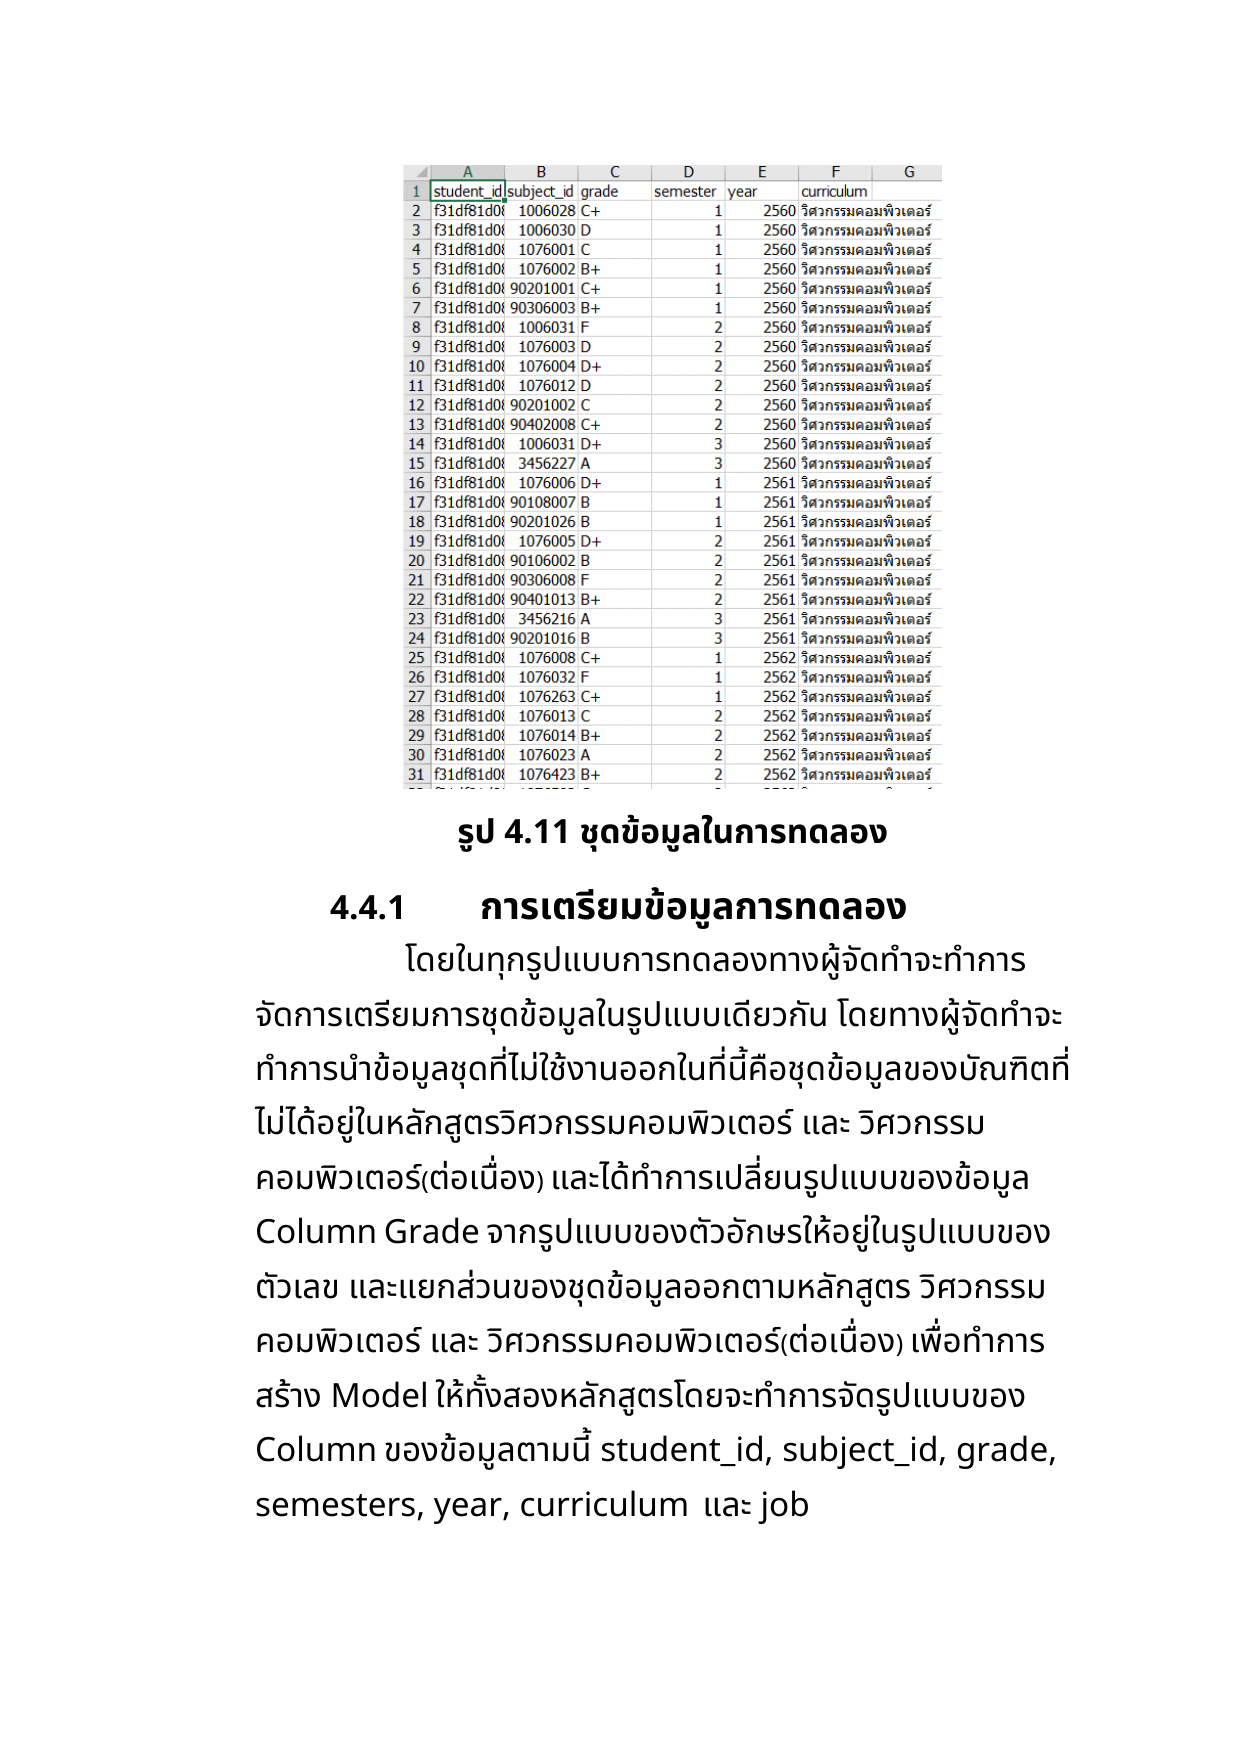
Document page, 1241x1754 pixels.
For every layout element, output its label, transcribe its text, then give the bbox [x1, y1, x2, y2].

list โดยในทุกรูปแบบการทดลองทางผู้จัดทำจะทำการจัดการเตรียมการชุดข้อมูลในรูปแบบเดียวกัน โดยทางผู้จัดทำจะทำการนำข้อมูลชุดที่ไม่ใช้งานออกในที่นี้คือชุดข้อมูลของบัณฑิตที่ไม่ได้อยู่ในหลักสูตรวิศวกรรมคอมพิวเตอร์ และ วิศวกรรมคอมพิวเตอร์(ต่อเนื่อง) และได้ทำการเปลี่ยนรูปแบบของข้อมูล Column Grade จากรูปแบบของตัวอักษรให้อยู่ในรูปแบบของตัวเลข และแยกส่วนของชุดข้อมูลออกตามหลักสูตร วิศวกรรมคอมพิวเตอร์ และ วิศวกรรมคอมพิวเตอร์(ต่อเนื่อง) เพื่อทำการสร้าง Model ให้ทั้งสองหลักสูตรโดยจะทำการจัดรูปแบบของ Column ของข้อมูลตามนี้ student_id, subject_id, grade, semesters, year, curriculum และ job [255, 936, 1090, 1531]
picture [403, 165, 942, 789]
text รูป 4.11 ชุดข้อมูลในการทดลอง [255, 808, 1090, 859]
list การเตรียมข้อมูลการทดลอง [330, 879, 1090, 936]
